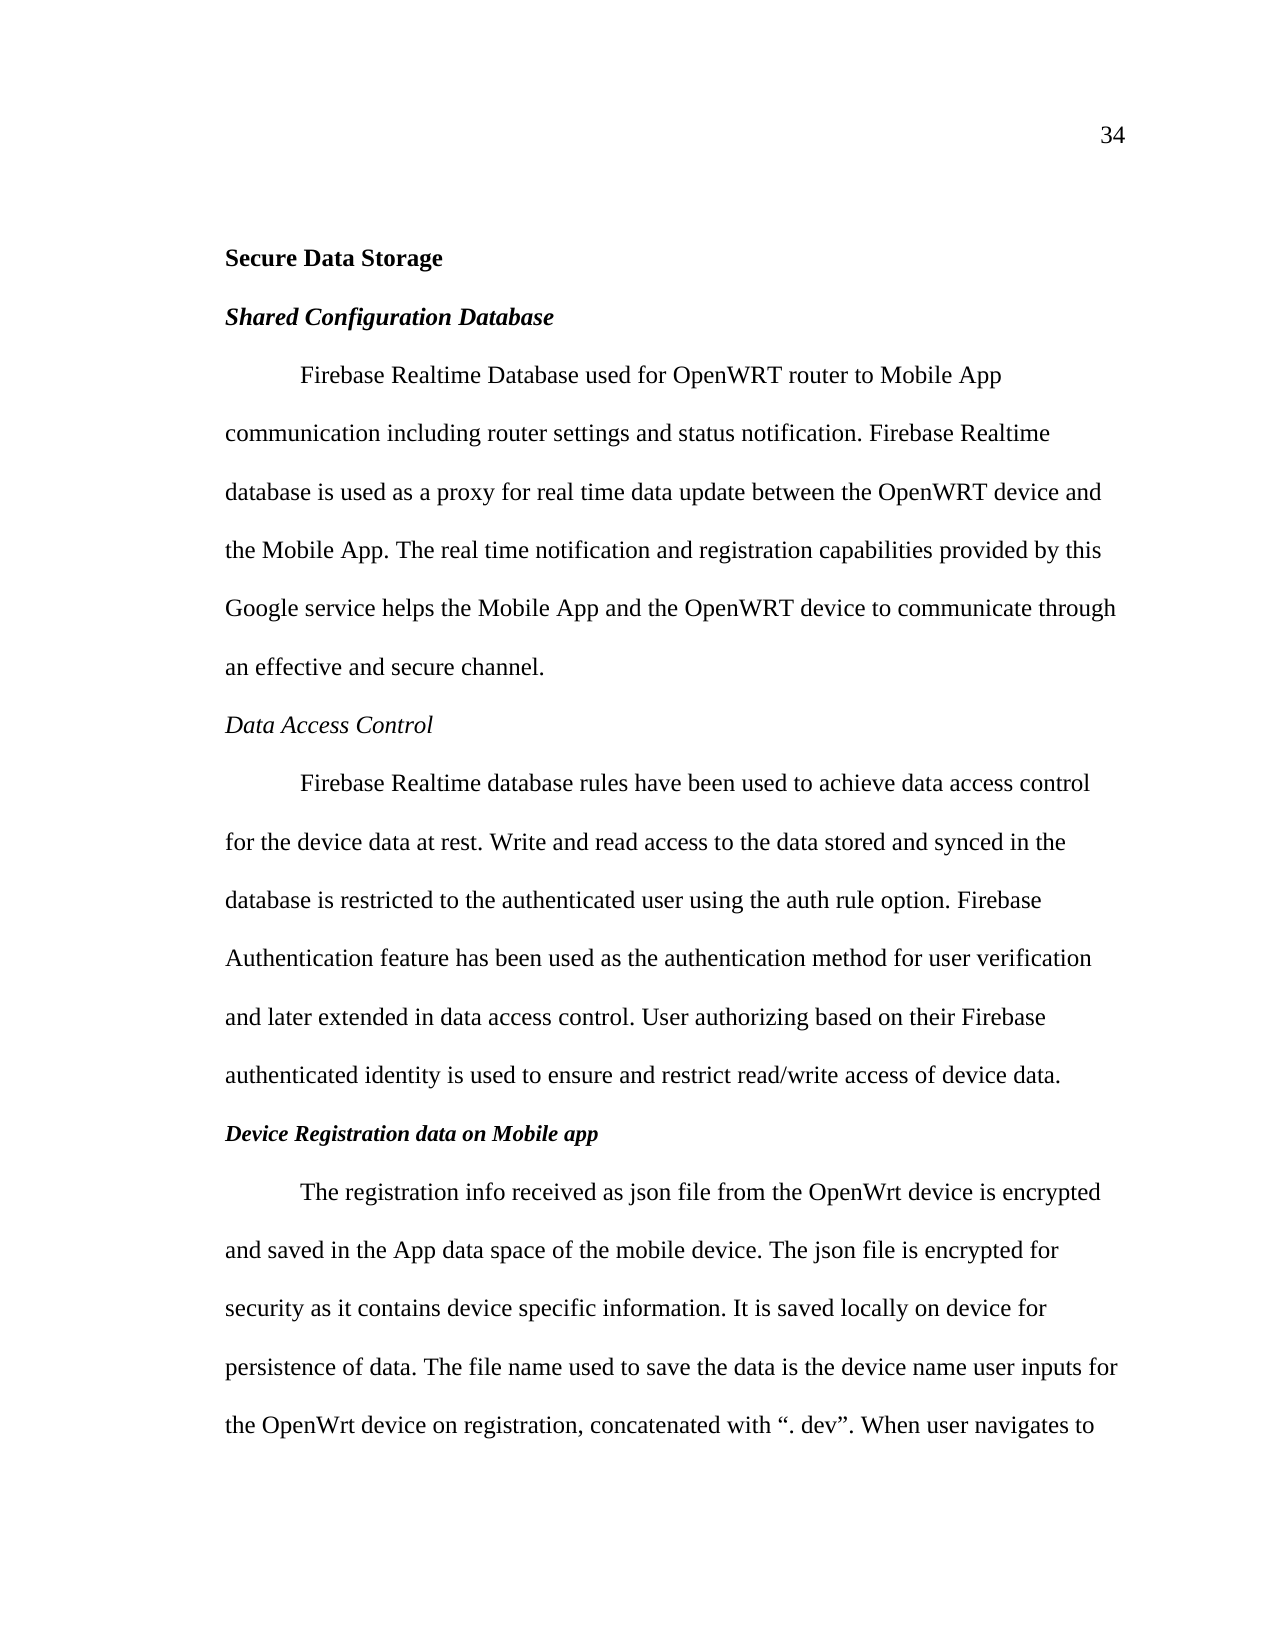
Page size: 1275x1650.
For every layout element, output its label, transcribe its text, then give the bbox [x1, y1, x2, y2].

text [225, 1153, 1125, 1445]
subtitle Shared Configuration Database [225, 278, 1125, 337]
text Firebase Realtime database rules have been used to achieve data access control for the device data at rest. Write and read access to the data stored and synced in the database is restricted to the authenticated user using the auth rule option. Firebase Authentication feature has been used as the authentication method for user verification and later extended in data access control. User authorizing based on their Firebase authenticated identity is used to ensure and restrict read/write access of device data. [225, 745, 1125, 1095]
text Firebase Realtime Database used for OpenWRT router to Mobile App communication including router settings and status notification. Firebase Realtime database is used as a proxy for real time data update between the OpenWRT device and the Mobile App. The real time notification and registration capabilities provided by this Google service helps the Mobile App and the OpenWRT device to communicate through an effective and secure channel. [225, 337, 1125, 687]
subtitle Device Registration data on Mobile app [225, 1095, 1125, 1153]
subtitle Secure Data Storage [225, 220, 1125, 278]
list Data Access Control [225, 687, 1125, 745]
